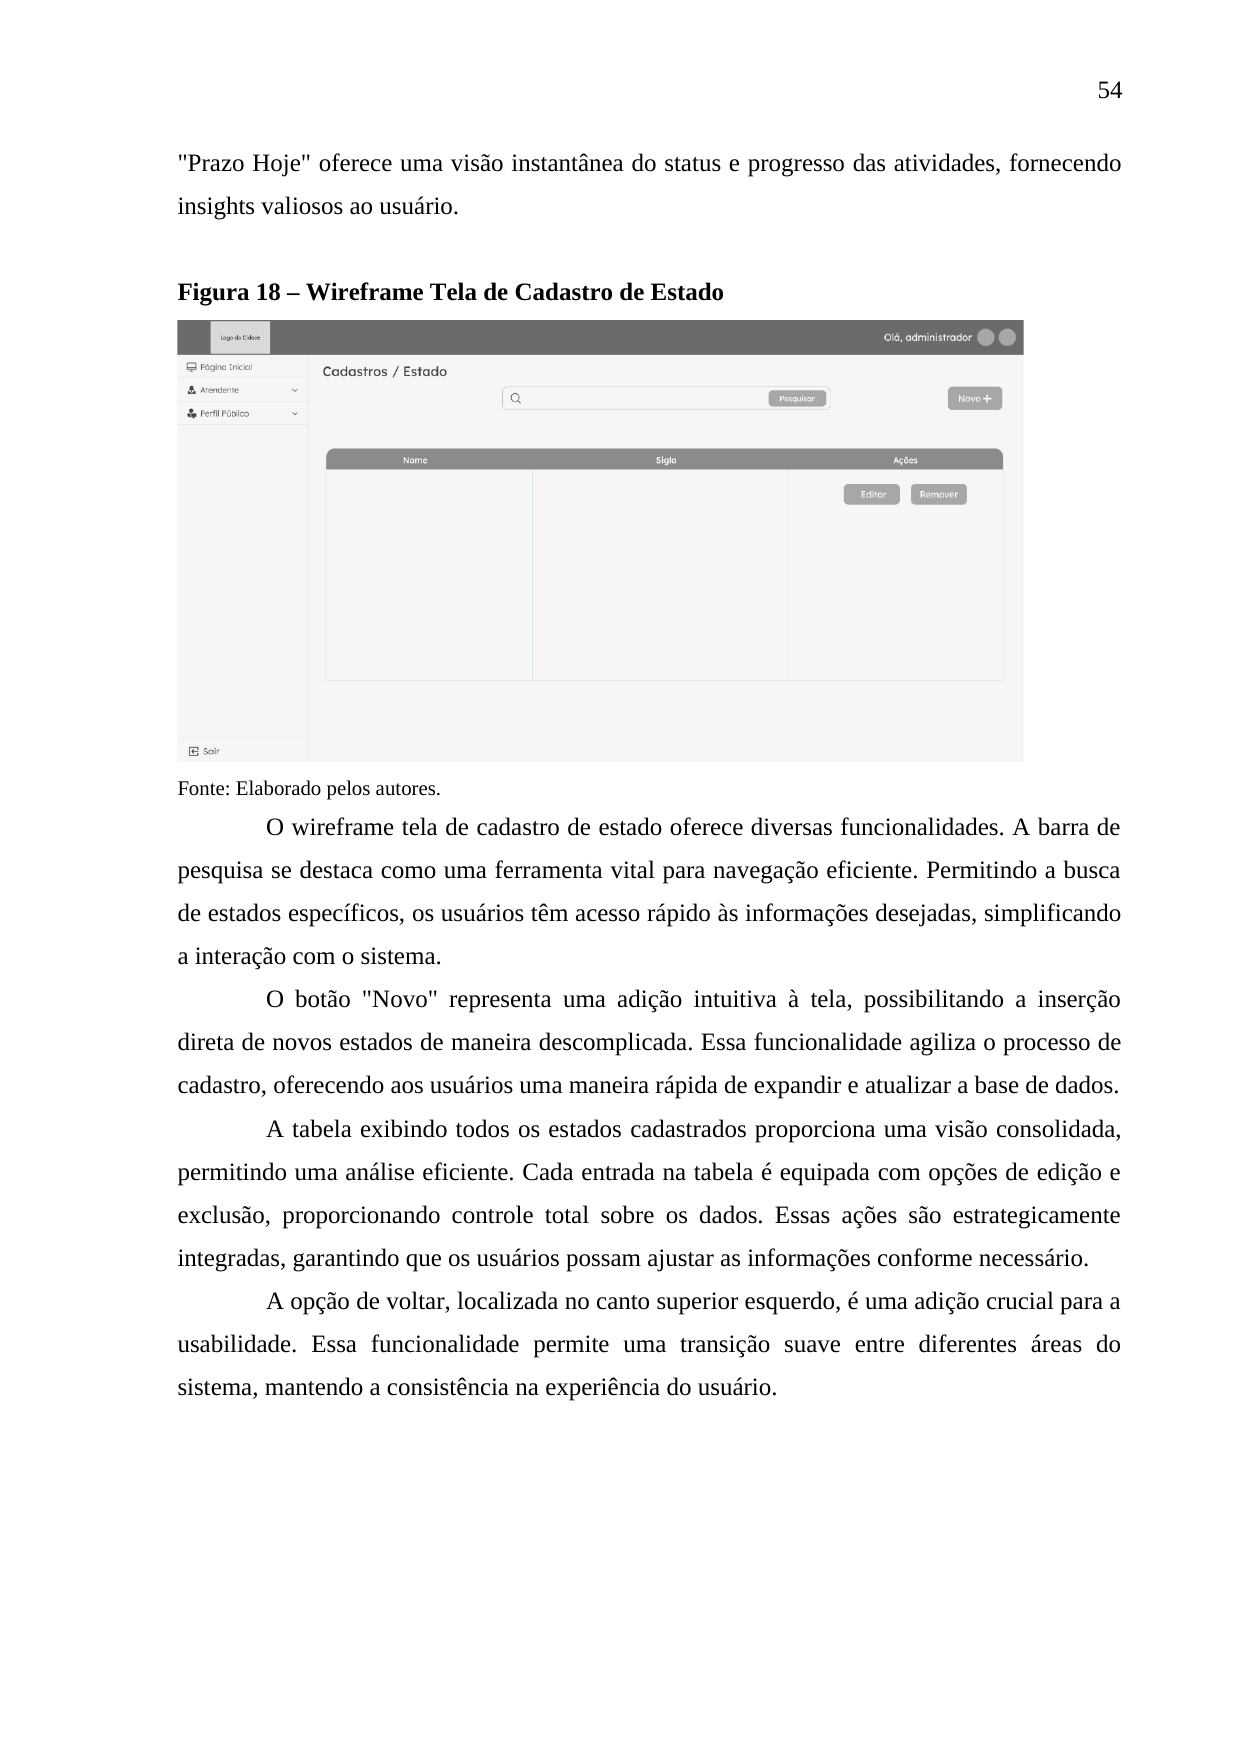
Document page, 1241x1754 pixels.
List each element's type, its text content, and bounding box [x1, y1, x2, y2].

text O botão "Novo" representa uma adição intuitiva à tela, possibilitando a inserção direta de novos estados de maneira descomplicada. Essa funcionalidade agiliza o processo de cadastro, oferecendo aos usuários uma maneira rápida de expandir e atualizar a base de dados. [177, 984, 1122, 1099]
text O wireframe tela de cadastro de estado oferece diversas funcionalidades. A barra de pesquisa se destaca como uma ferramenta vital para navegação eficiente. Permitindo a busca de estados específicos, os usuários têm acesso rápido às informações desejadas, simplificando a interação com o sistema. [177, 812, 1122, 970]
text Fonte: Elaborado pelos autores. [177, 776, 1122, 800]
picture [177, 320, 1024, 762]
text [177, 148, 1122, 219]
text A opção de voltar, localizada no canto superior esquerdo, é uma adição crucial para a usabilidade. Essa funcionalidade permite uma transição suave entre diferentes áreas do sistema, mantendo a consistência na experiência do usuário. [177, 1286, 1122, 1401]
text A tabela exibindo todos os estados cadastrados proporciona uma visão consolidada, permitindo uma análise eficiente. Cada entrada na tabela é equipada com opções de edição e exclusão, proporcionando controle total sobre os dados. Essas ações são estrategicamente integradas, garantindo que os usuários possam ajustar as informações conforme necessário. [177, 1114, 1122, 1272]
